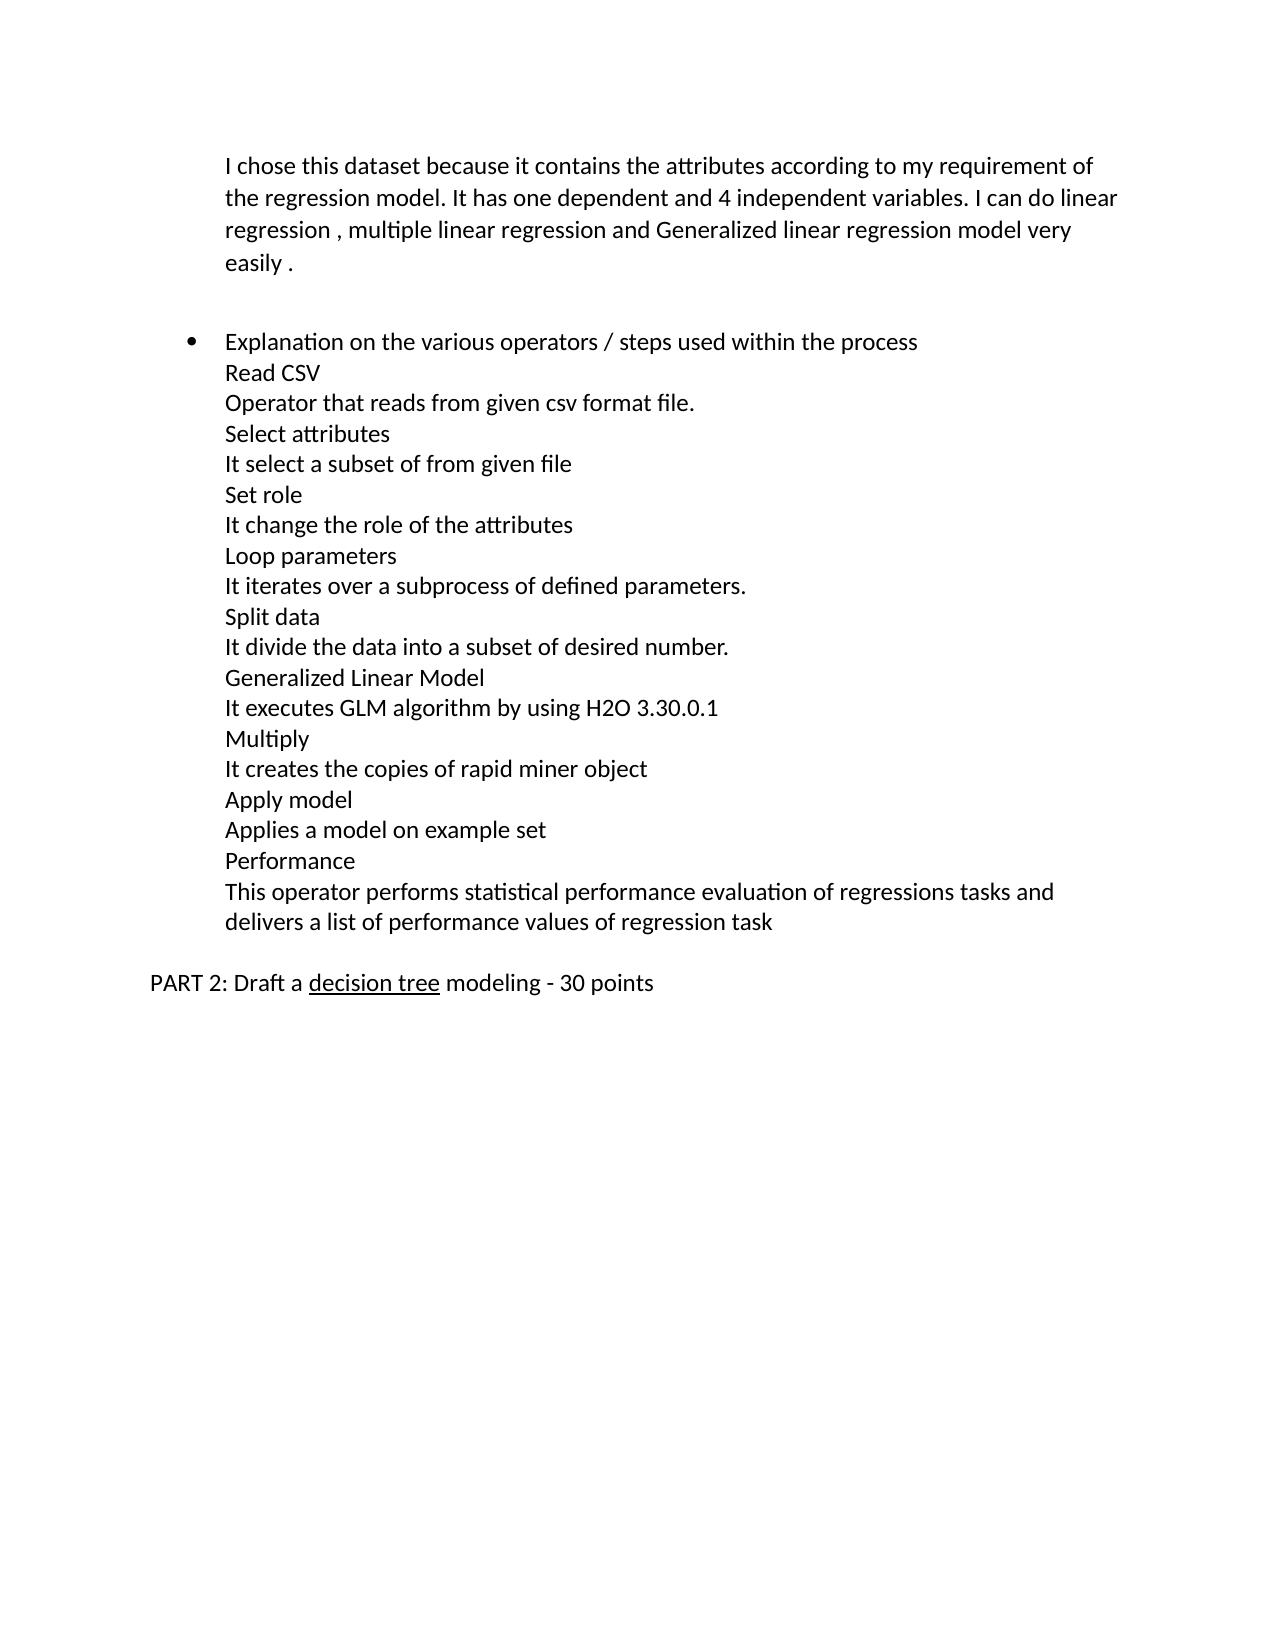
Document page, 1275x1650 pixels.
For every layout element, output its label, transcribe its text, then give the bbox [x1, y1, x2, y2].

text It iterates over a subprocess of defined parameters. [225, 571, 1125, 601]
list Explanation on the various operators / steps used within the process [187, 326, 1125, 357]
text PART 2: Draft a decision tree modeling - 30 points [150, 967, 1125, 998]
text Operator that reads from given csv format file. [225, 387, 1125, 418]
text Set role [225, 479, 1125, 509]
text It change the role of the attributes [225, 509, 1125, 540]
text Read CSV [225, 357, 1125, 387]
text Loop parameters [225, 540, 1125, 571]
text It select a subset of from given file [225, 448, 1125, 479]
text Split data [225, 601, 1125, 632]
text Multiply [225, 723, 1125, 754]
text This operator performs statistical performance evaluation of regressions tasks and delivers a list of performance values of regression task [225, 876, 1125, 937]
text Select attributes [225, 418, 1125, 448]
text It creates the copies of rapid miner object [225, 754, 1125, 784]
text It divide the data into a subset of desired number. [225, 632, 1125, 662]
text It executes GLM algorithm by using H2O 3.30.0.1 [225, 693, 1125, 723]
text Performance [225, 845, 1125, 876]
text Generalized Linear Model [225, 662, 1125, 693]
list I chose this dataset because it contains the attributes according to my requirement of the regression model. It has one dependent and 4 independent variables. I can do linear regression , multiple linear regression and Generalized linear regression model very easily . [225, 150, 1125, 277]
text Apply model [225, 784, 1125, 815]
text Applies a model on example set [225, 815, 1125, 845]
